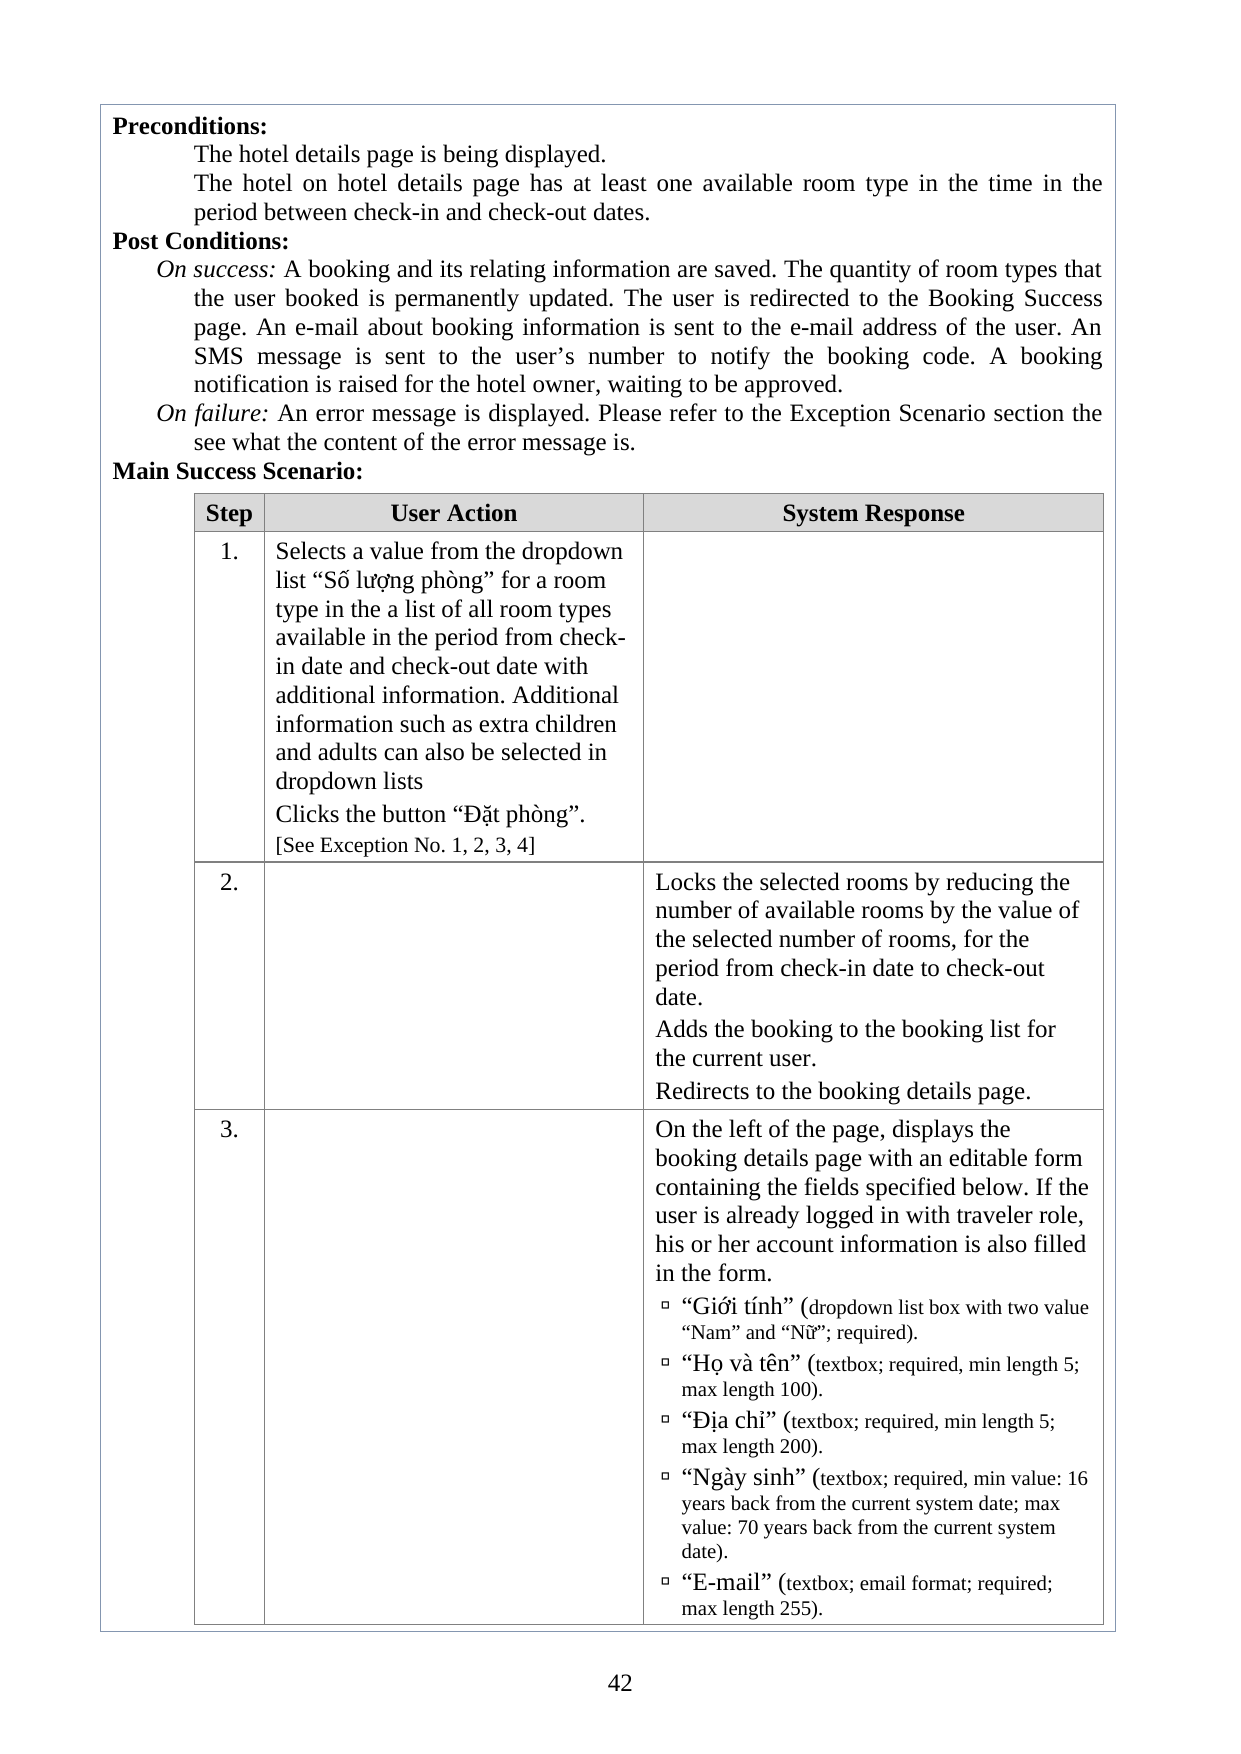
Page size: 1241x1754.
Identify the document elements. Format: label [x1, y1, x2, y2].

table_cell [101, 105, 1115, 1631]
